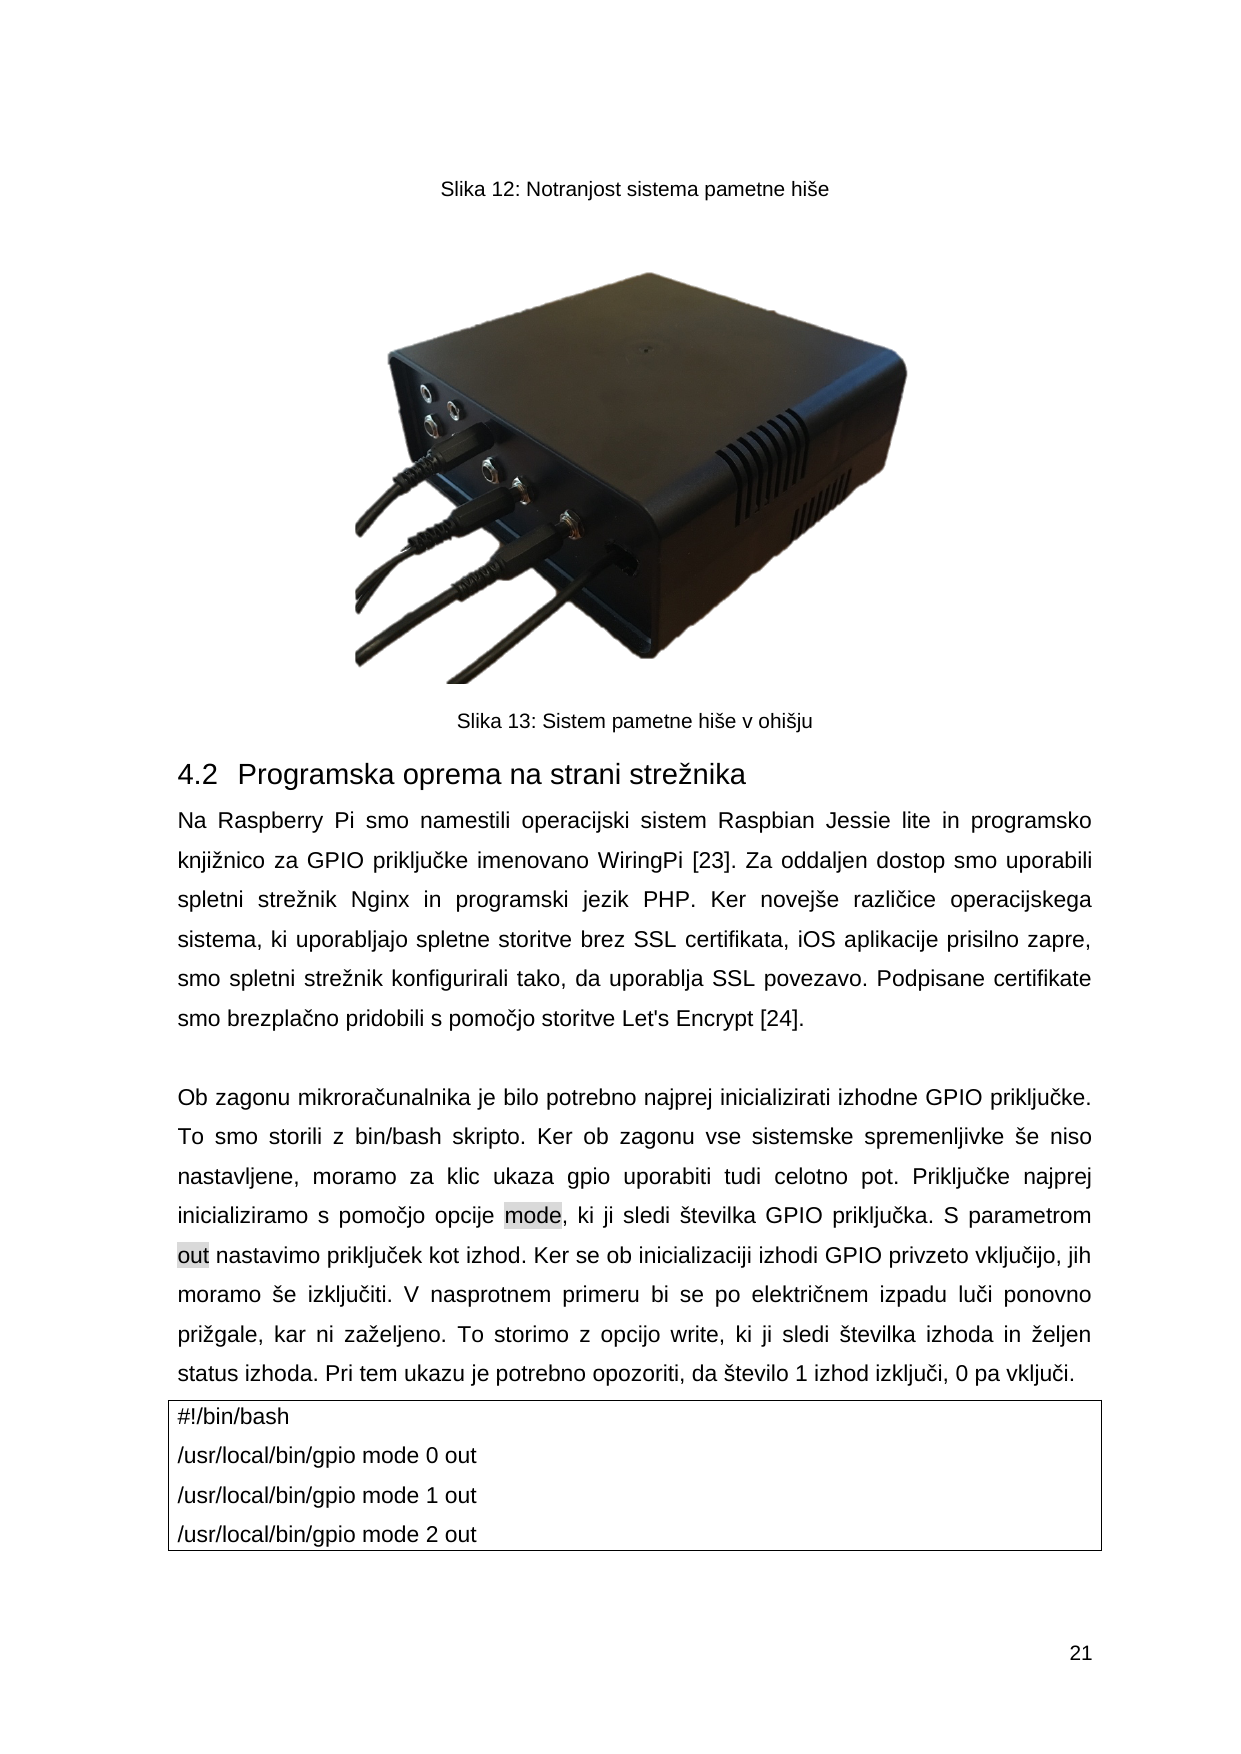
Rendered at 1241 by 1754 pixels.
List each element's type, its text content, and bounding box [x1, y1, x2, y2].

text /usr/local/bin/gpio mode 2 out [169, 1518, 1101, 1550]
text Ob zagonu mikroračunalnika je bilo potrebno najprej inicializirati izhodne GPIO priključke. To smo storili z bin/bash skripto. Ker ob zagonu vse sistemske spremenljivke še niso nastavljene, moramo za klic ukaza gpio uporabiti tudi celotno pot. Priključke najprej inicializiramo s pomočjo opcije mode, ki ji sledi številka GPIO priključka. S parametrom out nastavimo priključek kot izhod. Ker se ob inicializaciji izhodi GPIO privzeto vključijo, jih moramo še izključiti. V nasprotnem primeru bi se po električnem izpadu luči ponovno prižgale, kar ni zaželjeno. To storimo z opcijo write, ki ji sledi številka izhoda in željen status izhoda. Pri tem ukazu je potrebno opozoriti, da število 1 izhod izključi, 0 pa vključi. [177, 1084, 1092, 1387]
text #!/bin/bash [169, 1401, 1101, 1429]
text Slika 12: Notranjost sistema pametne hiše [177, 177, 1092, 201]
picture [355, 252, 915, 684]
text Slika 13: Sistem pametne hiše v ohišju [177, 709, 1092, 733]
text /usr/local/bin/gpio mode 0 out [169, 1439, 1101, 1469]
text /usr/local/bin/gpio mode 1 out [169, 1479, 1101, 1508]
text Na Raspberry Pi smo namestili operacijski sistem Raspbian Jessie lite in programsko knjižnico za GPIO priključke imenovano WiringPi [23]. Za oddaljen dostop smo uporabili spletni strežnik Nginx in programski jezik PHP. Ker novejše različice operacijskega sistema, ki uporabljajo spletne storitve brez SSL certifikata, iOS aplikacije prisilno zapre, smo spletni strežnik konfigurirali tako, da uporablja SSL povezavo. Podpisane certifikate smo brezplačno pridobili s pomočjo storitve Let's Encrypt [24]. [177, 807, 1092, 1031]
subtitle Programska oprema na strani strežnika [177, 757, 1092, 791]
